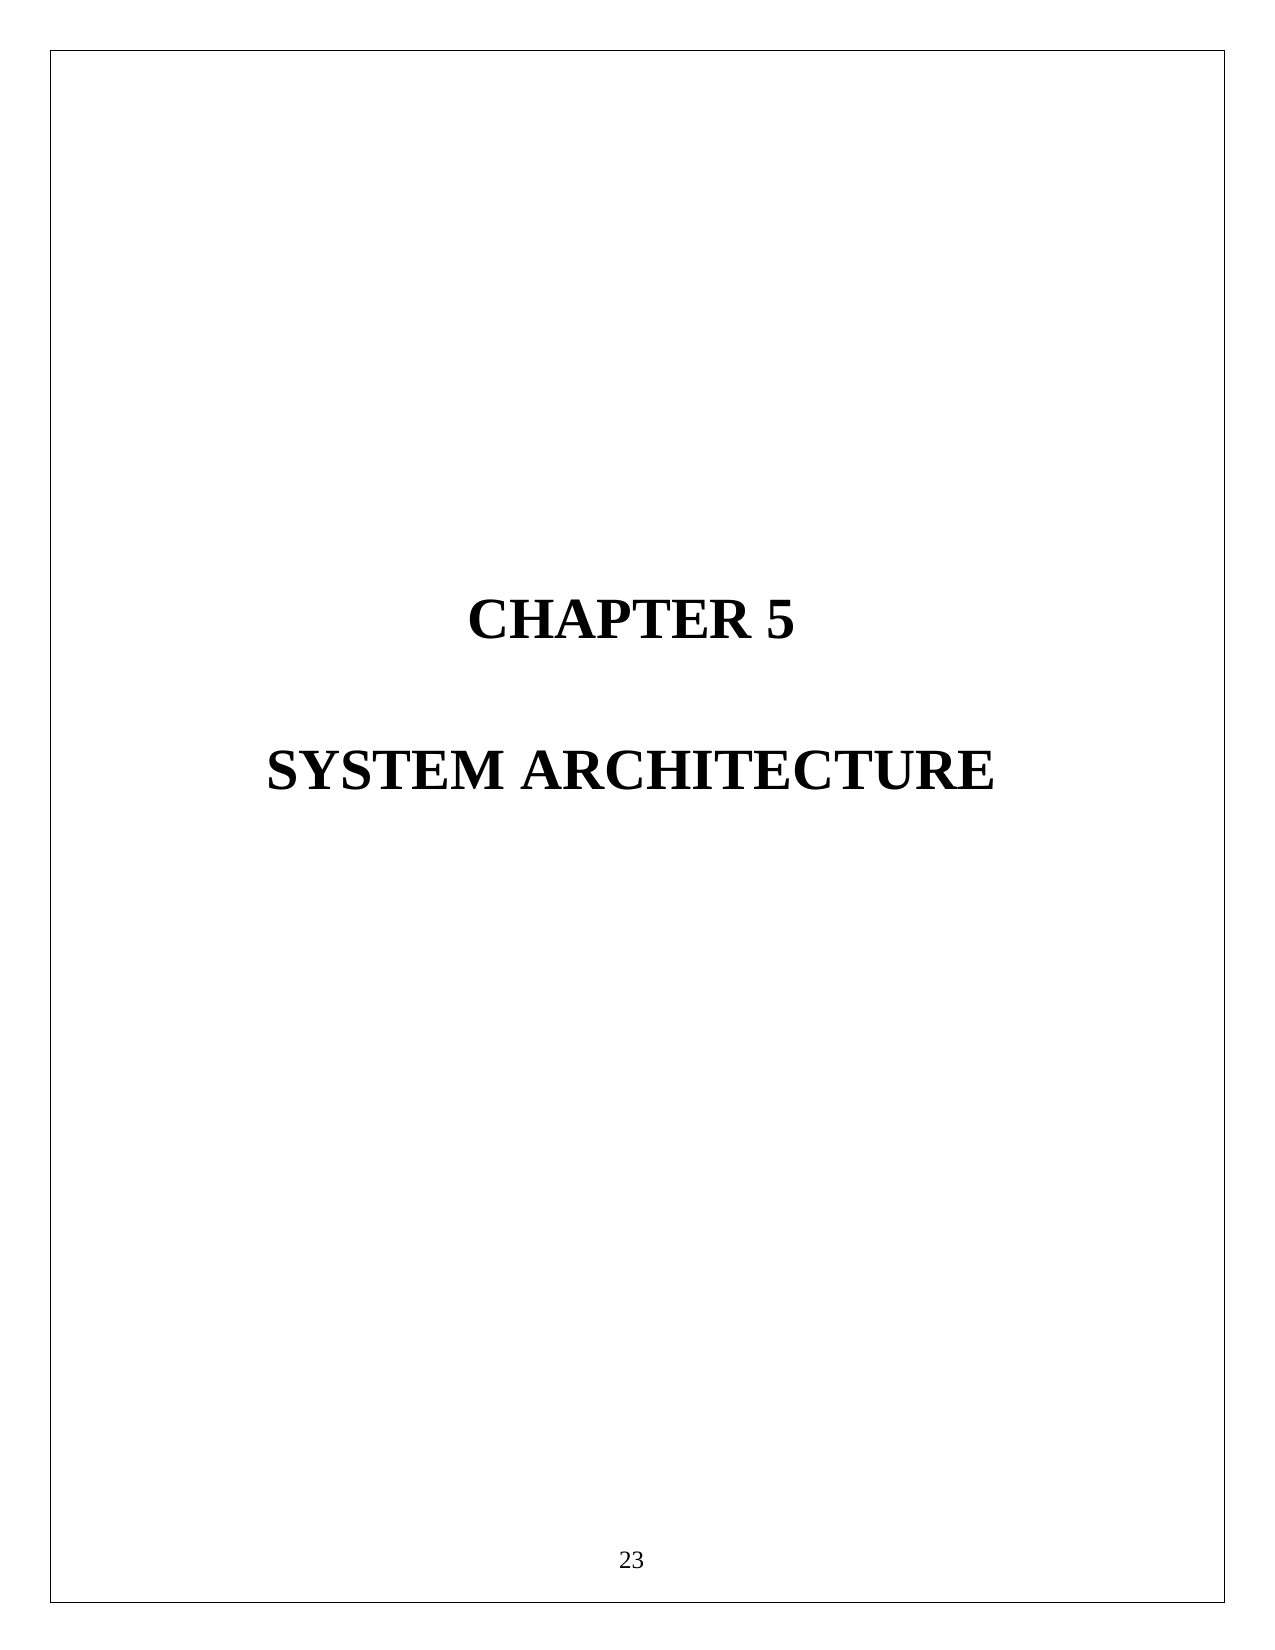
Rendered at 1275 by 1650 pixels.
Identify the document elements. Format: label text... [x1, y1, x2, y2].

text SYSTEM ARCHITECTURE [125, 734, 1138, 802]
text CHAPTER 5 [125, 584, 1138, 651]
